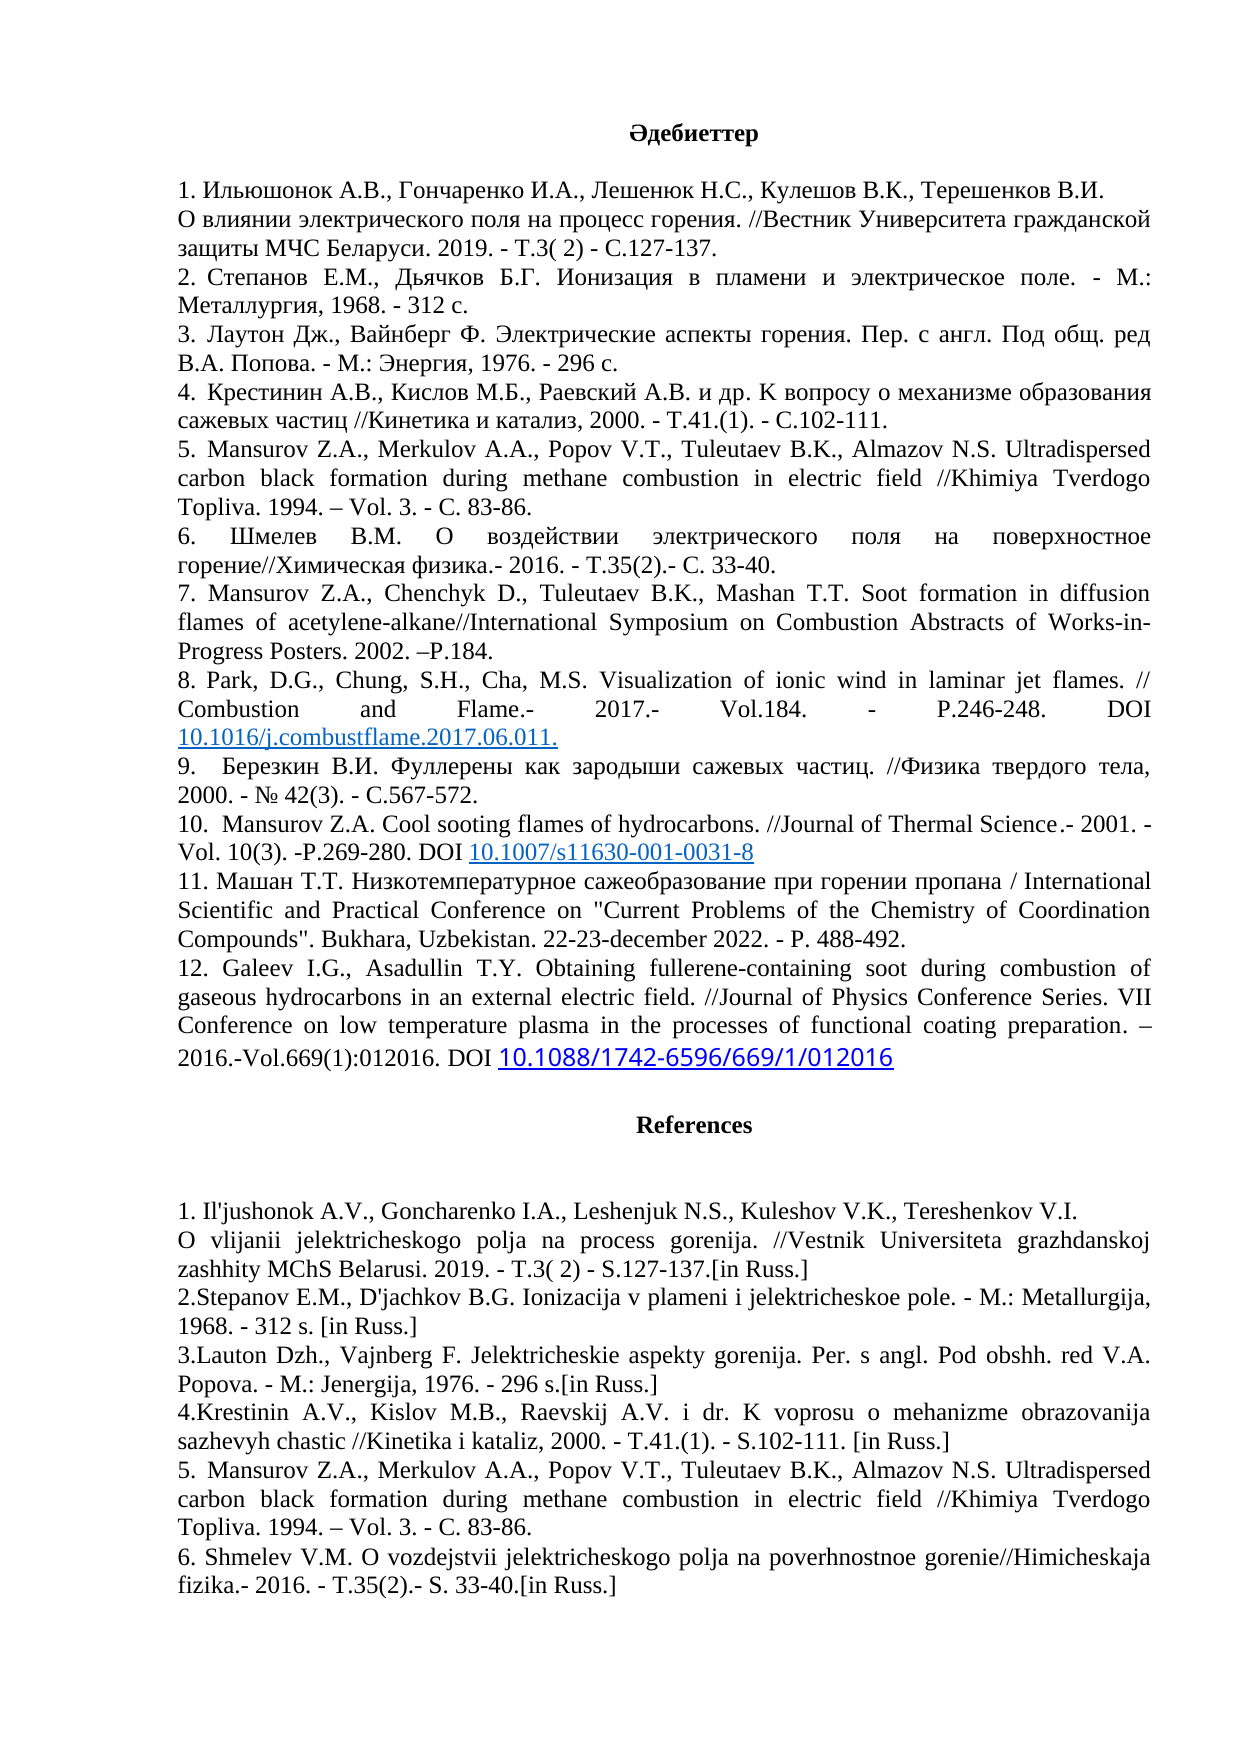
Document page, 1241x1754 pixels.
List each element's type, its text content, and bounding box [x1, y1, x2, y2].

text 1. Il'jushonok A.V., Goncharenko I.A., Leshenjuk N.S., Kuleshov V.K., Tereshenkov V.I. [177, 1196, 1152, 1225]
text 3. Лаутон Дж., Вайнберг Ф. Электрические аспекты горения. Пер. с англ. Под общ. ред В.А. Попова. - М.: Энергия, 1976. - 296 с. [177, 319, 1152, 377]
text 6. Shmelev V.M. O vozdejstvii jelektricheskogo polja na poverhnostnoe gorenie//Himicheskaja fizika.- 2016. - T.35(2).- S. 33-40.[in Russ.] [177, 1542, 1152, 1599]
text 4. Крестинин А.В., Кислов М.Б., Раевский А.В. и др. K вопросу о механизме образования сажевых частиц //Кинетика и катализ, 2000. - Т.41.(1). - С.102-111. [177, 377, 1152, 434]
text 8. Park, D.G., Chung, S.H., Cha, M.S. Visualization of ionic wind in laminar jet flames. // Combustion and Flame.- 2017.- Vol.184. - Р.246-248. DOI 10.1016/j.combustflame.2017.06.011. [177, 665, 1152, 751]
text 11. Машан Т.Т. Низкотемпературное сажеобразование при горении пропана / International Scientific and Practical Conference on "Current Problems of the Chemistry of Coordination Compounds". Bukhara, Uzbekistan. 22-23-december 2022. - P. 488-492. [177, 866, 1152, 953]
text 5. Mansurov Z.A., Merkulov A.A., Popov V.T., Tuleutaev B.K., Almazov N.S. Ultradispersed carbon black formation during methane combustion in electric field //Khimiya Tverdogo Topliva. 1994. – Vol. 3. - С. 83-86. [177, 1455, 1152, 1542]
text 6. Шмелев В.М. О воздействии электрического поля на поверхностное горение//Химическая физика.- 2016. - Т.35(2).- С. 33-40. [177, 521, 1152, 578]
text Әдебиеттер [177, 118, 1152, 147]
text 4.Krestinin A.V., Kislov M.B., Raevskij A.V. i dr. K voprosu o mehanizme obrazovanija sazhevyh chastic //Kinetika i kataliz, 2000. - T.41.(1). - S.102-111. [in Russ.] [177, 1397, 1152, 1455]
text 5. Mansurov Z.A., Merkulov A.A., Popov V.T., Tuleutaev B.K., Almazov N.S. Ultradispersed carbon black formation during methane combustion in electric field //Khimiya Tverdogo Topliva. 1994. – Vol. 3. - С. 83-86. [177, 434, 1152, 521]
text 2. Степанов Е.М., Дьячков Б.Г. Ионизация в пламени и электрическое поле. - М.: Металлургия, 1968. - 312 с. [177, 262, 1152, 319]
text O vlijanii jelektricheskogo polja na process gorenija. //Vestnik Universiteta grazhdanskoj zashhity MChS Belarusi. 2019. - T.3( 2) - S.127-137.[in Russ.] [177, 1225, 1152, 1282]
text 3.Lauton Dzh., Vajnberg F. Jelektricheskie aspekty gorenija. Per. s angl. Pod obshh. red V.A. Popova. - M.: Jenergija, 1976. - 296 s.[in Russ.] [177, 1340, 1152, 1397]
text 10. Mansurov Z.A. Cool sooting flames of hydrocarbons. //Journal of Thermal Science.- 2001. - Vol. 10(3). -P.269-280. DOI 10.1007/s11630-001-0031-8 [177, 809, 1152, 866]
text 1. Ильюшонок А.В., Гончаренко И.А., Лешенюк Н.С., Кулешов В.К., Терешенков В.И. [177, 176, 1152, 204]
text О влиянии электрического поля на процесс горения. //Вестник Университета гражданской защиты МЧС Беларуси. 2019. - Т.3( 2) - С.127-137. [177, 204, 1152, 262]
text References [177, 1110, 1152, 1139]
text 2.Stepanov E.M., D'jachkov B.G. Ionizacija v plameni i jelektricheskoe pole. - M.: Metallurgija, 1968. - 312 s. [in Russ.] [177, 1282, 1152, 1340]
text 7. Mansurov Z.A., Chenchyk D., Tuleutaev B.K., Mashan T.T. Soot formation in diffusion flames of acetylene-alkane//International Symposium on Combustion Abstracts of Works-in-Progress Posters. 2002. –P.184. [177, 578, 1152, 665]
text 9. Березкин В.И. Фуллерены как зародыши сажевых частиц. //Физика твердого тела, 2000. - № 42(3). - С.567-572. [177, 751, 1152, 809]
text 12. Galeev I.G., Asadullin T.Y. Obtaining fullerene-containing soot during combustion of gaseous hydrocarbons in an external electric field. //Journal of Physics Conference Series. VII Conference on low temperature plasma in the processes of functional coating preparation. –2016.-Vol.669(1):012016. DOI 10.1088/1742-6596/669/1/012016 [177, 953, 1152, 1073]
